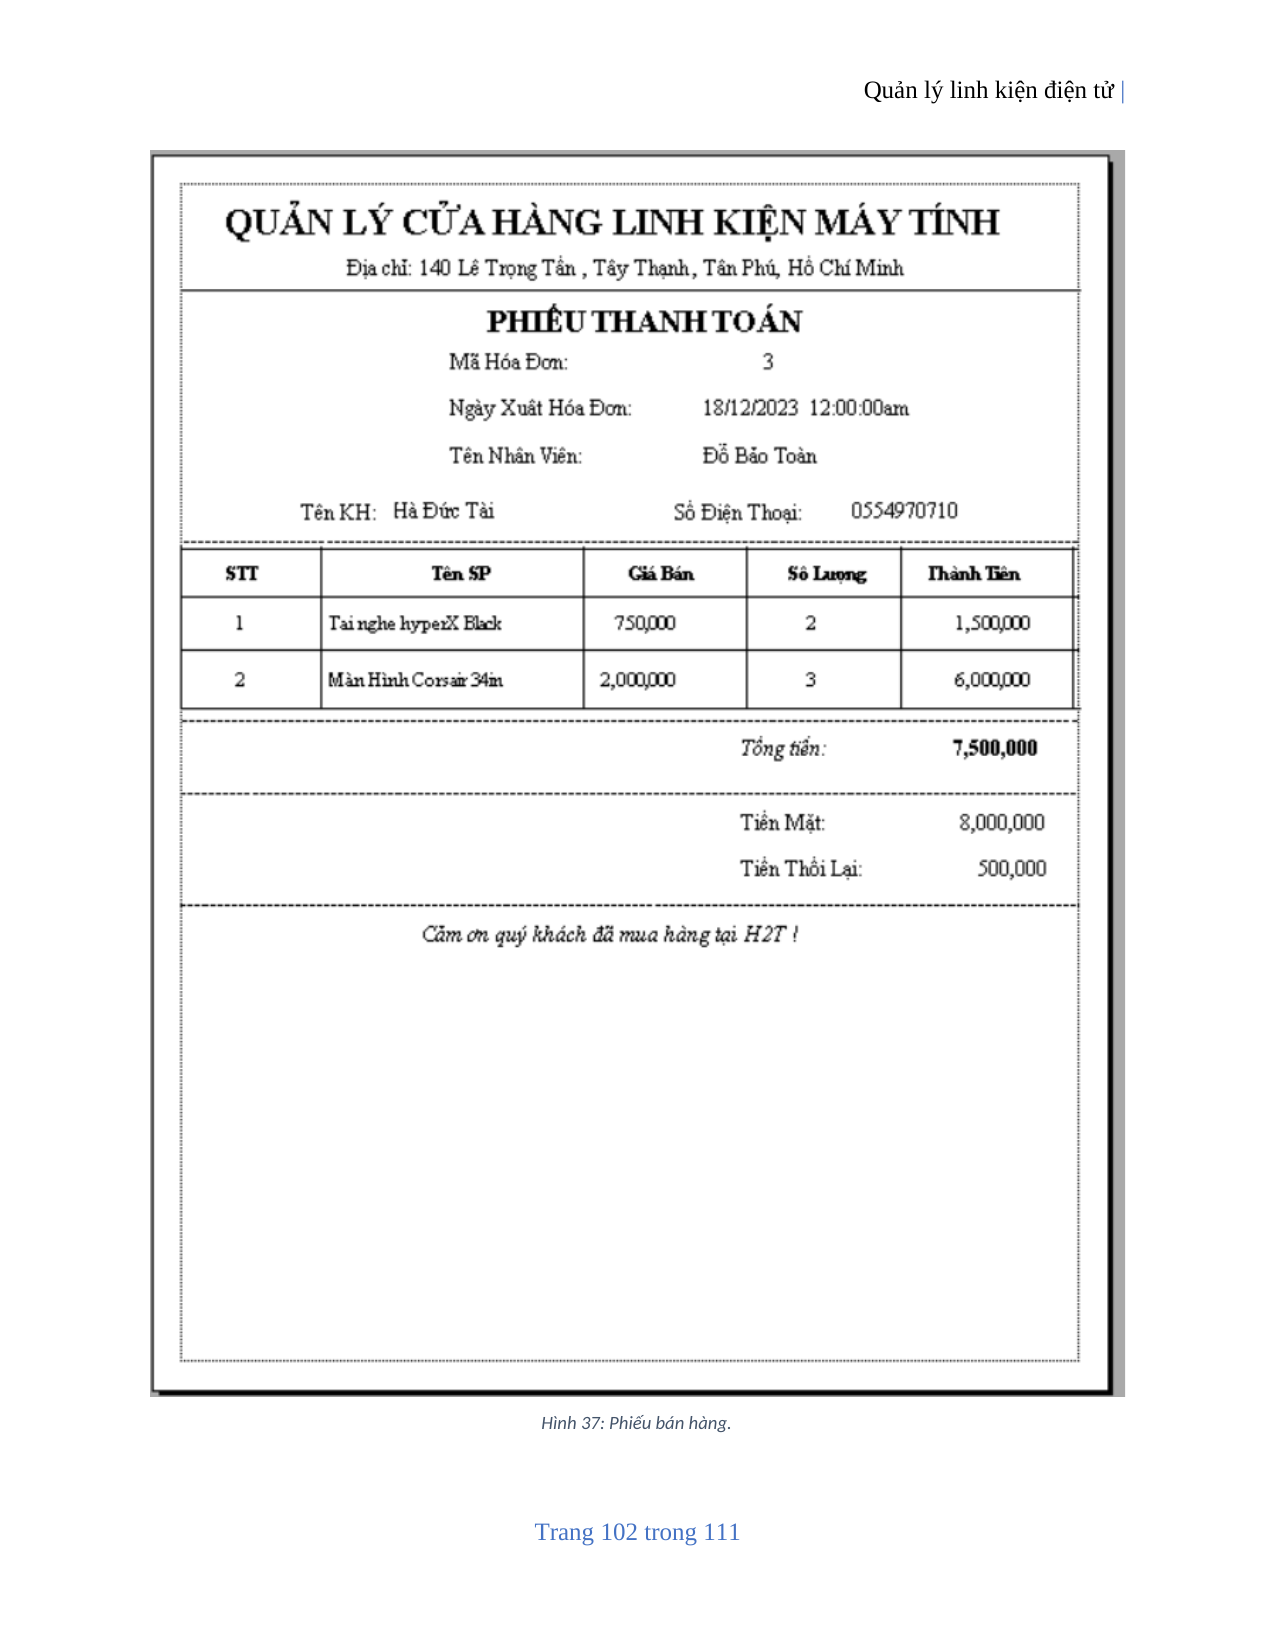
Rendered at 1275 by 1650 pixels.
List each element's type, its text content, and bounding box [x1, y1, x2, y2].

picture [150, 150, 1125, 1397]
text Hình 37: Phiếu bán hàng. [150, 1411, 1125, 1434]
